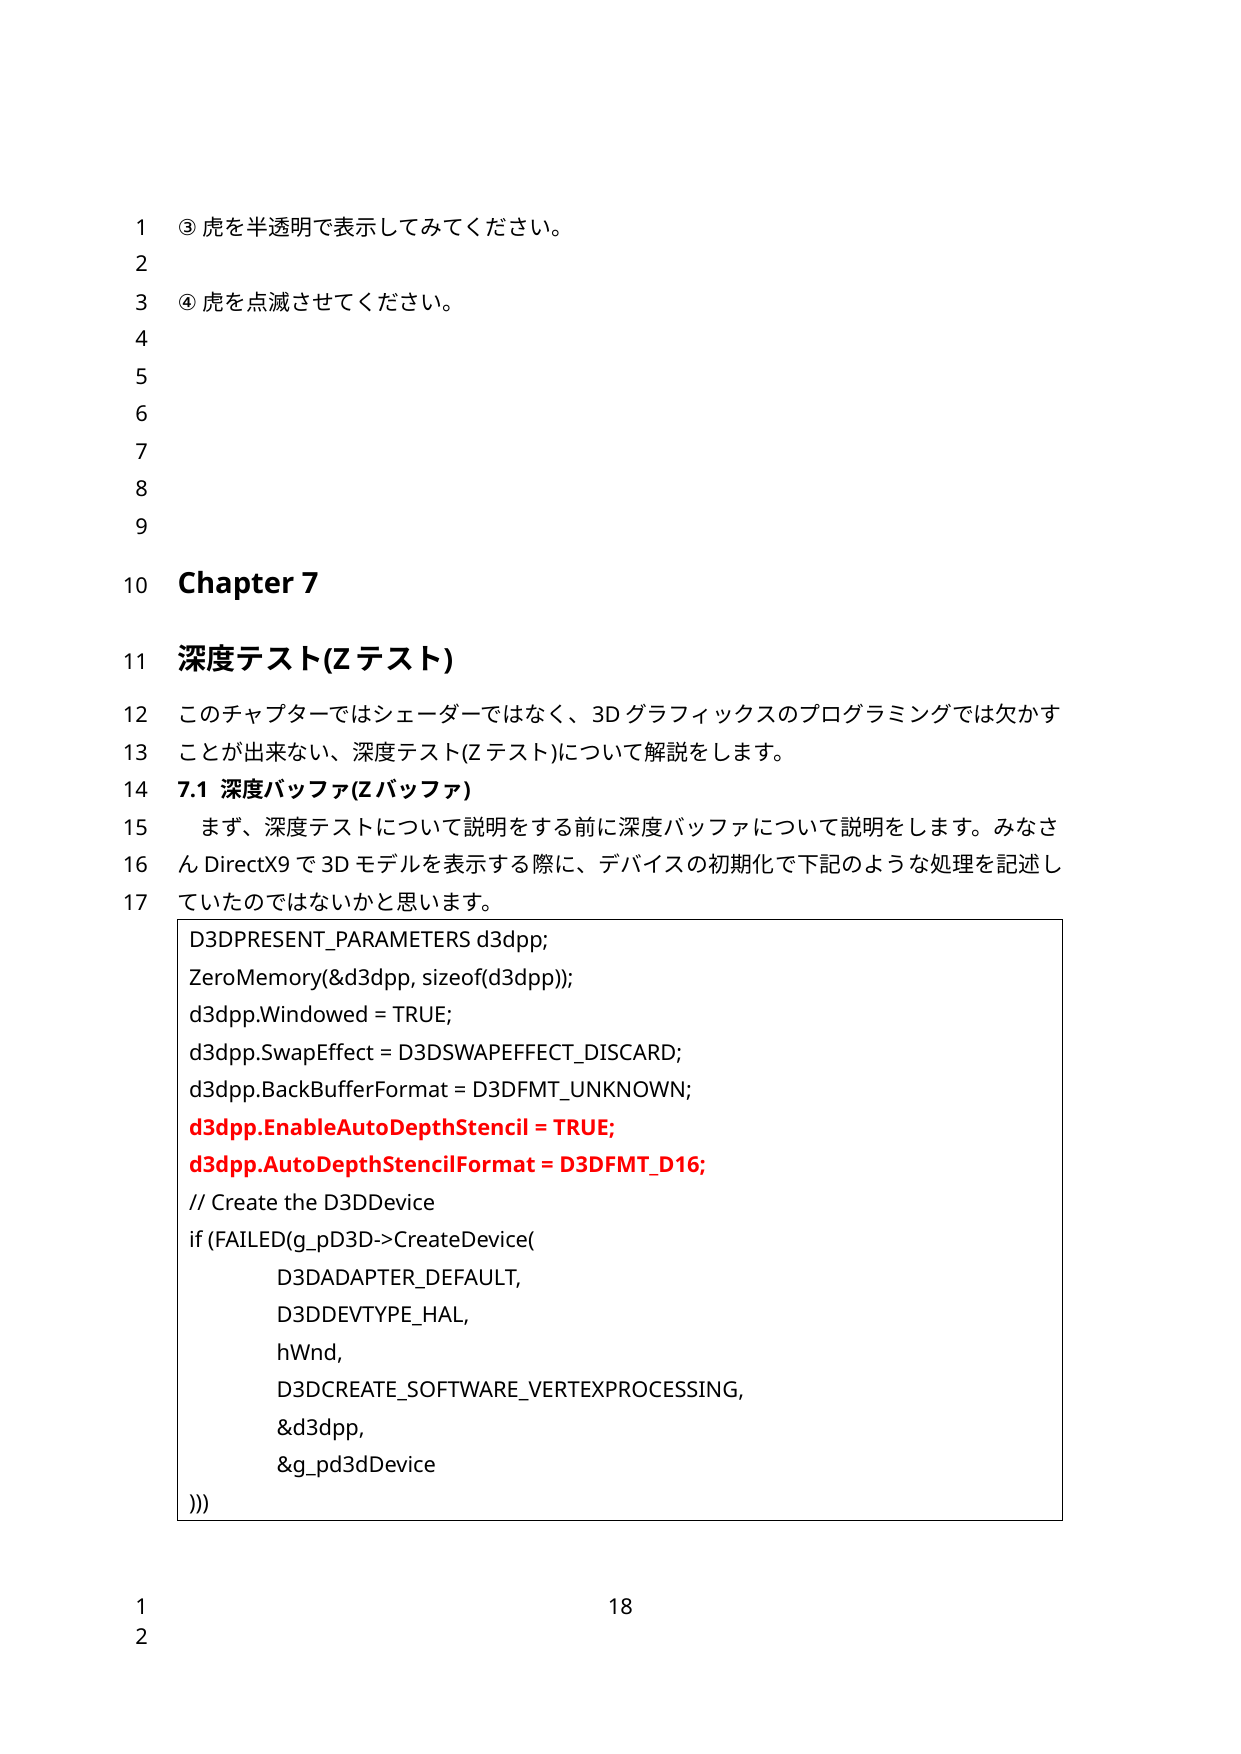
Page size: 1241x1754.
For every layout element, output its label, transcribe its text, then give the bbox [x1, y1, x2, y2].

text ④ 虎を点滅させてください。 [177, 282, 1063, 319]
text Chapter 7 [177, 544, 1063, 619]
text このチャプターではシェーダーではなく、3Dグラフィックスのプログラミングでは欠かすことが出来ない、深度テスト(Zテスト)について解説をします。 [177, 694, 1063, 769]
text ③ 虎を半透明で表示してみてください。 [177, 207, 1063, 244]
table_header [178, 920, 1062, 1520]
text 深度テスト(Zテスト) [177, 619, 1063, 694]
text まず、深度テストについて説明をする前に深度バッファについて説明をします。みなさんDirectX9で3Dモデルを表示する際に、デバイスの初期化で下記のような処理を記述していたのではないかと思います。 [177, 807, 1063, 919]
text 7.1 深度バッファ(Zバッファ) [177, 769, 1063, 807]
